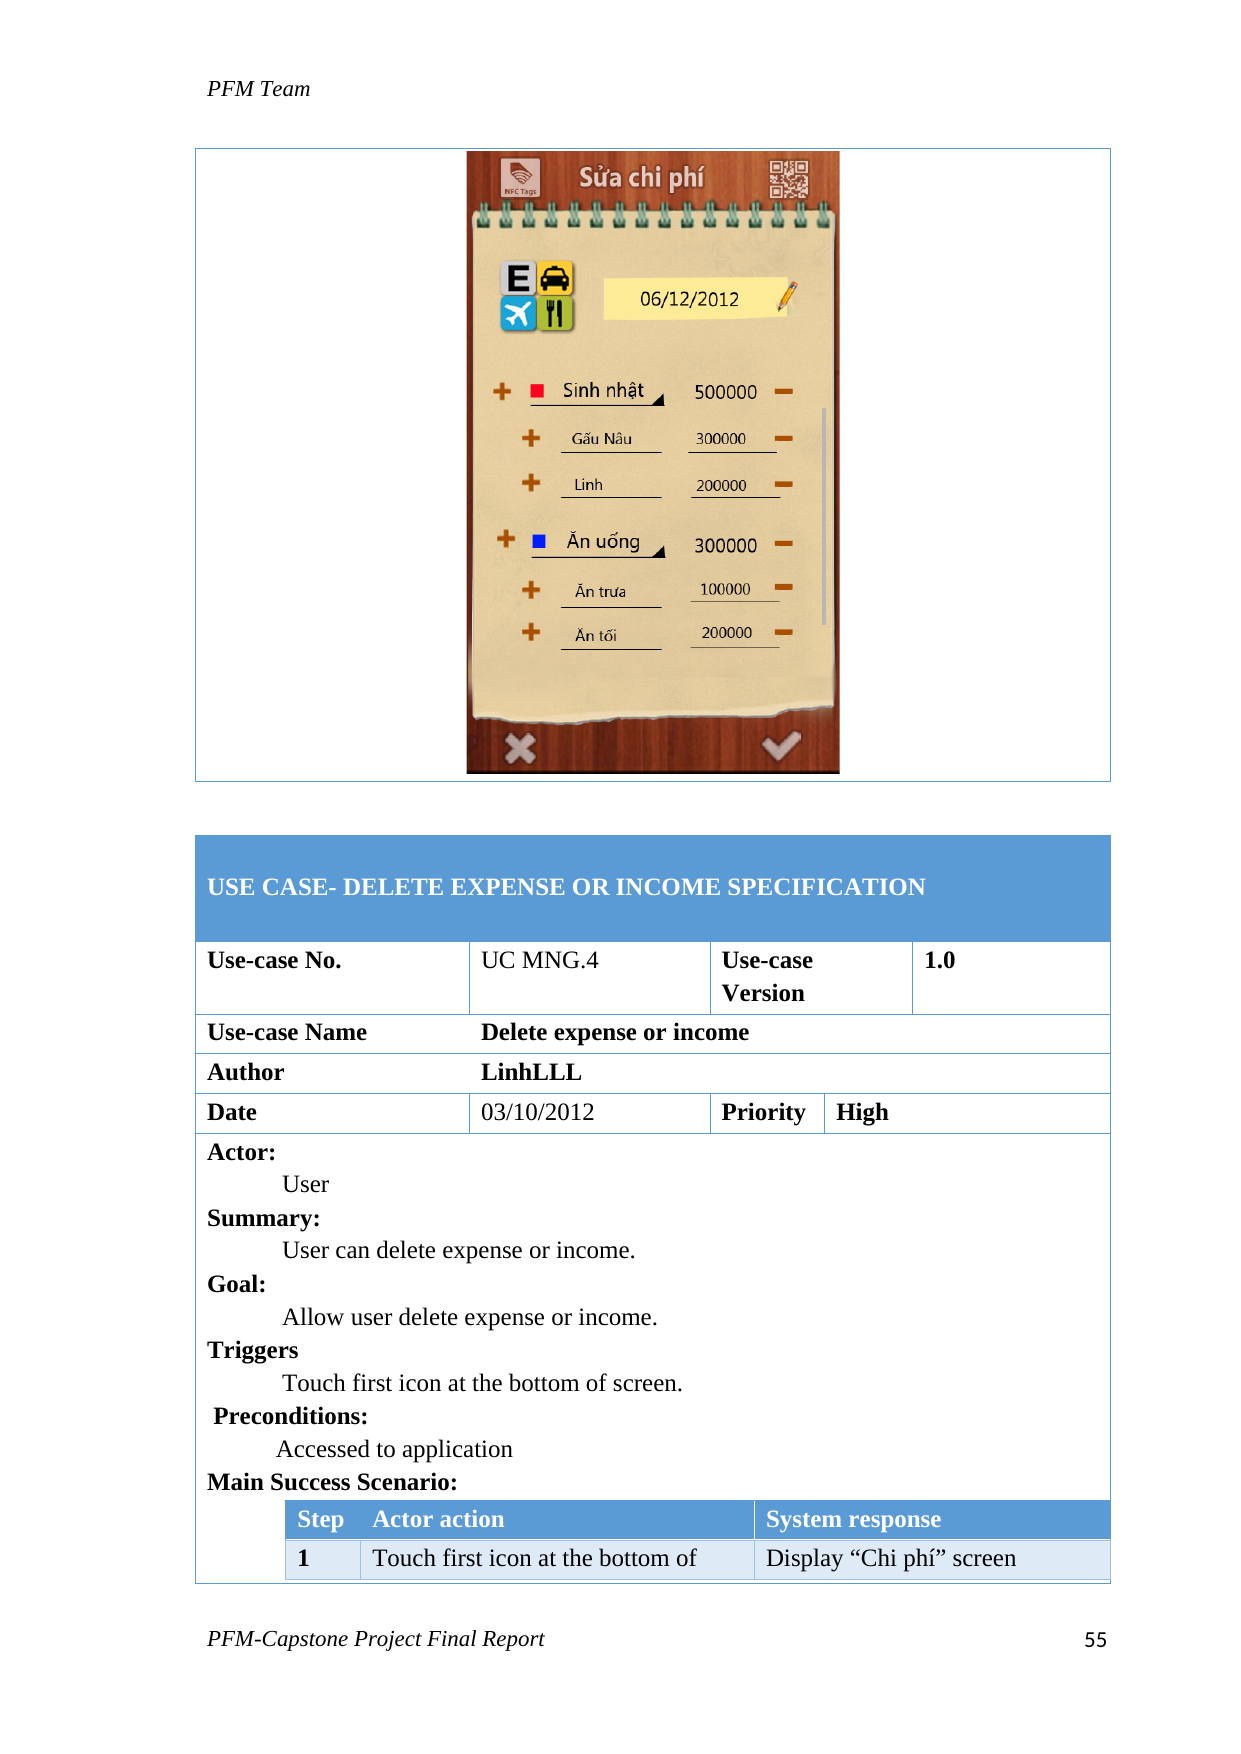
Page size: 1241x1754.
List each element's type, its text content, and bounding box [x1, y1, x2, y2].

table_cell Priority [711, 1094, 824, 1132]
table_cell High [825, 1094, 1110, 1132]
table_cell UC MNG.4 [470, 942, 710, 1013]
table_header USE CASE- DELETE EXPENSE OR INCOME SPECIFICATION [196, 836, 1110, 941]
table_cell Use-case Name [196, 1015, 469, 1053]
table_cell Author [196, 1054, 469, 1093]
table_cell Delete expense or income [470, 1015, 1110, 1053]
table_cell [196, 1134, 1110, 1583]
table_cell LinhLLL [470, 1054, 1110, 1093]
table_cell 03/10/2012 [470, 1094, 710, 1132]
table_cell Use-case Version [711, 942, 912, 1013]
table_cell Use-case No. [196, 942, 469, 1013]
table_cell Actor: User Summary: User can edit detail expense which they added. Goal: Allow user edit expense. Triggers Touch first icon at the bottom of screen Preconditions: Accessed to application Main Success Scenario: Alternative Scenario: Relationships: UC MNG.1,UC MNG.2, UC MNG.4 Business Rules: Screen: [196, 149, 1110, 781]
table_cell Date [196, 1094, 469, 1132]
table_cell 1.0 [913, 942, 1110, 1013]
picture [466, 151, 840, 774]
